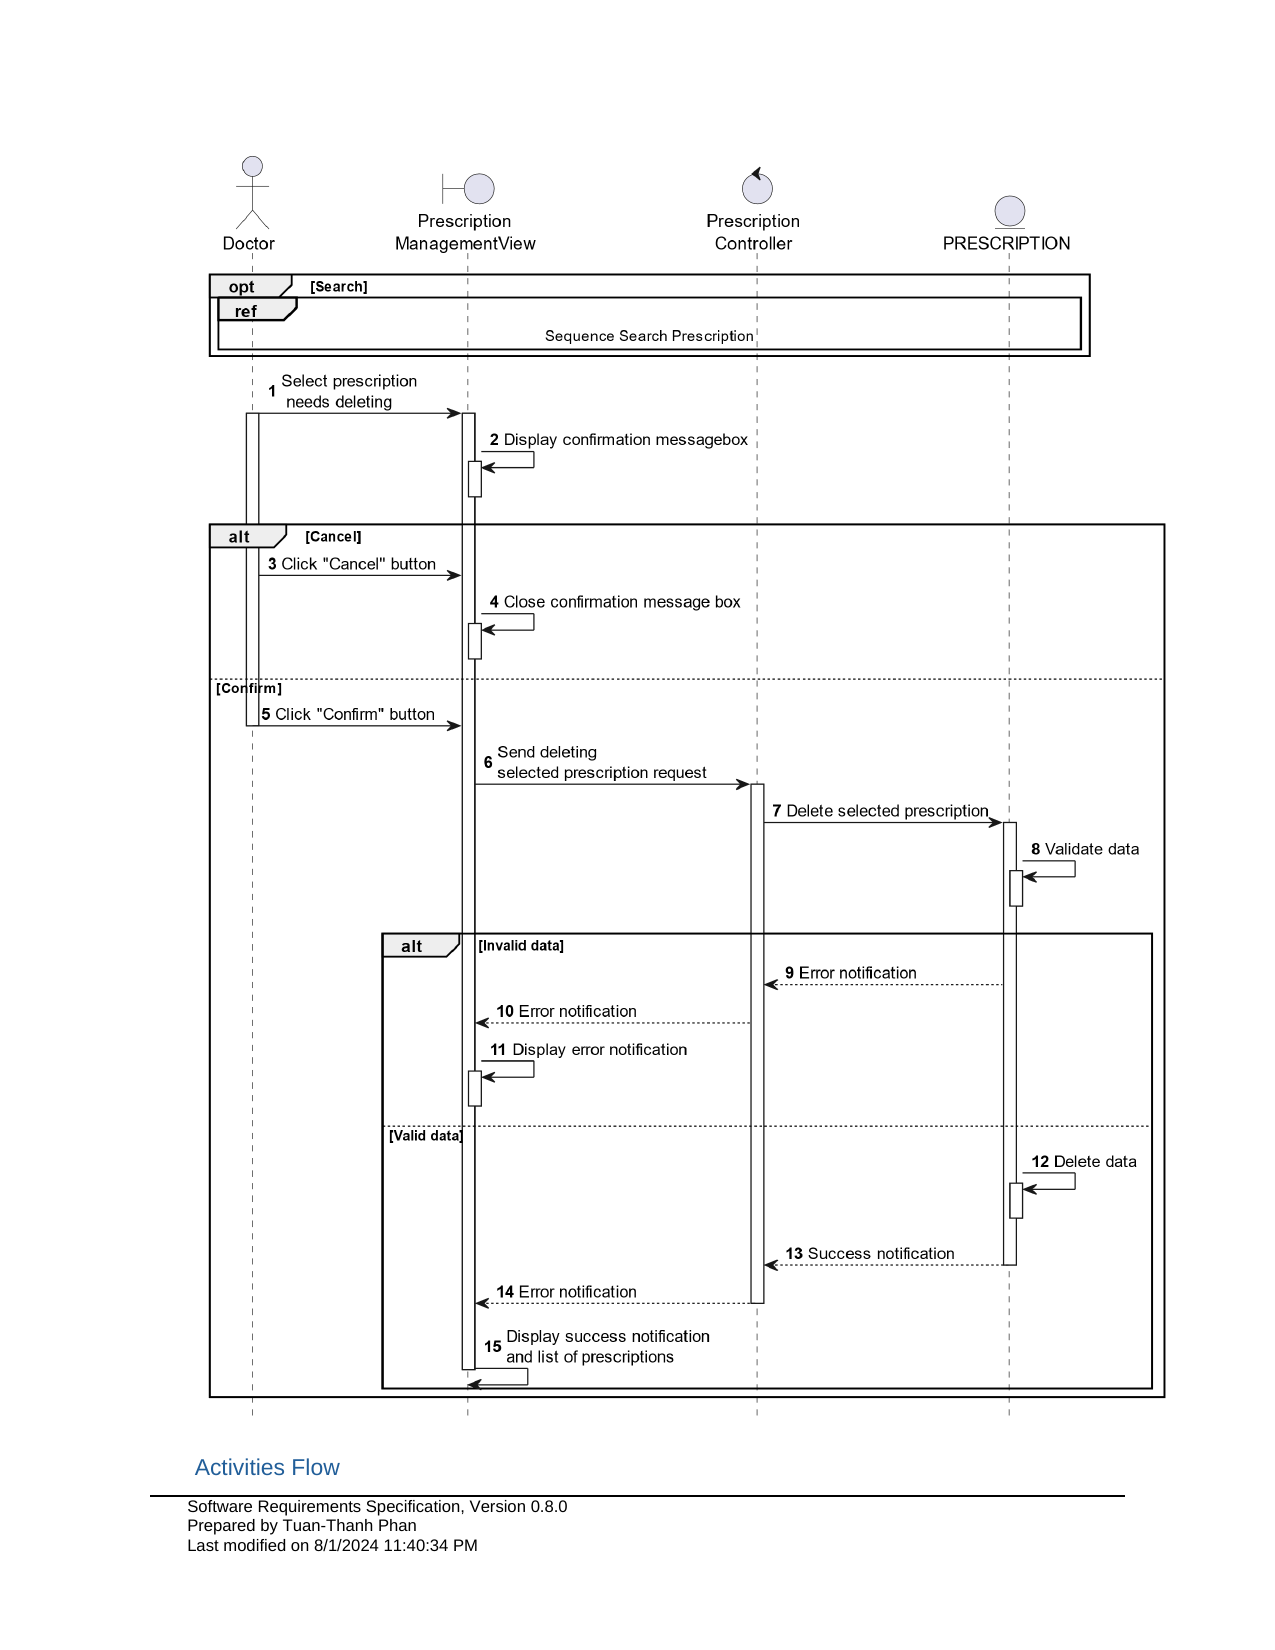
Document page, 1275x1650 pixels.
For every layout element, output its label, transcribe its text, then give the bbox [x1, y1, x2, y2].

subtitle Activities Flow [194, 1453, 1125, 1480]
picture [197, 150, 1173, 1427]
